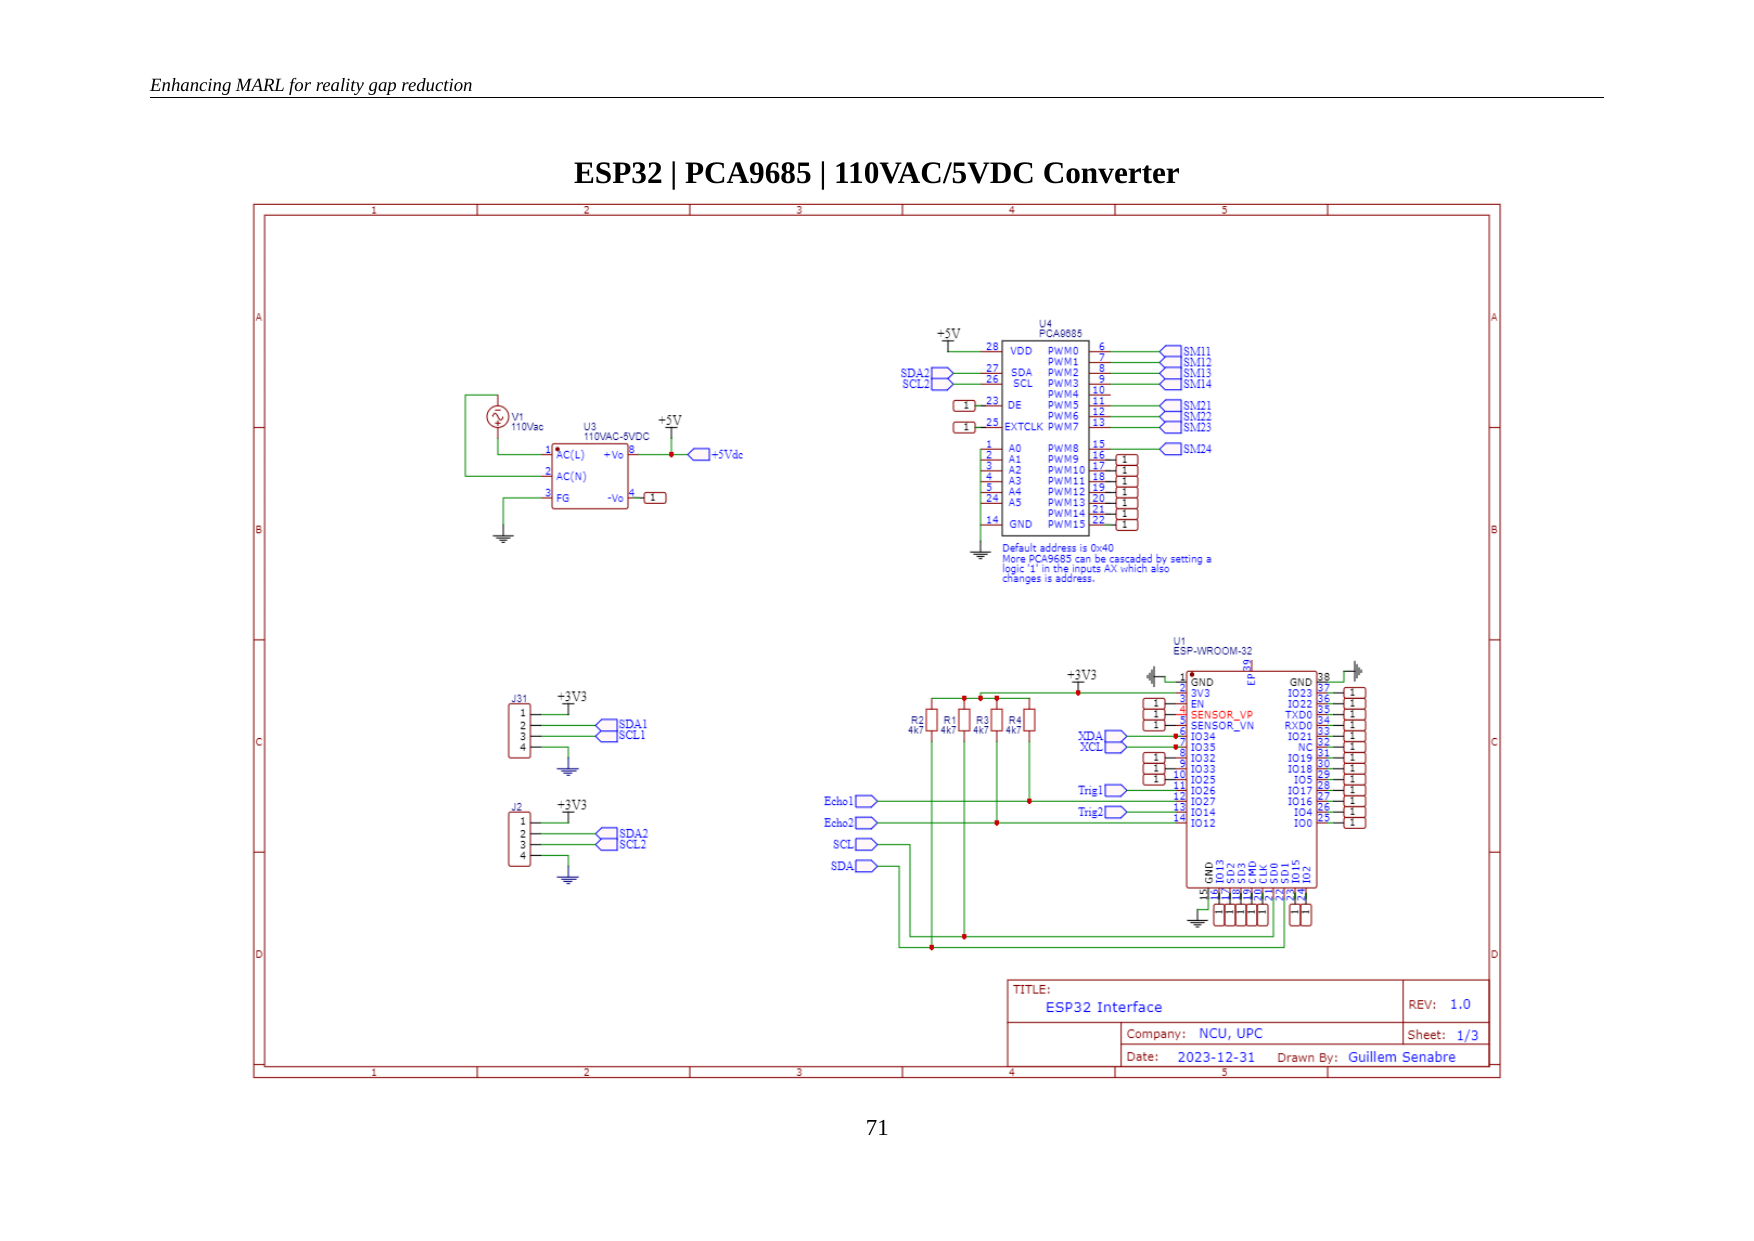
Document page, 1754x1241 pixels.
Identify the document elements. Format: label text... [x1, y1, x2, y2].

picture [243, 192, 1510, 1089]
subtitle ESP32 | PCA9685 | 110VAC/5VDC Converter [150, 154, 1604, 190]
